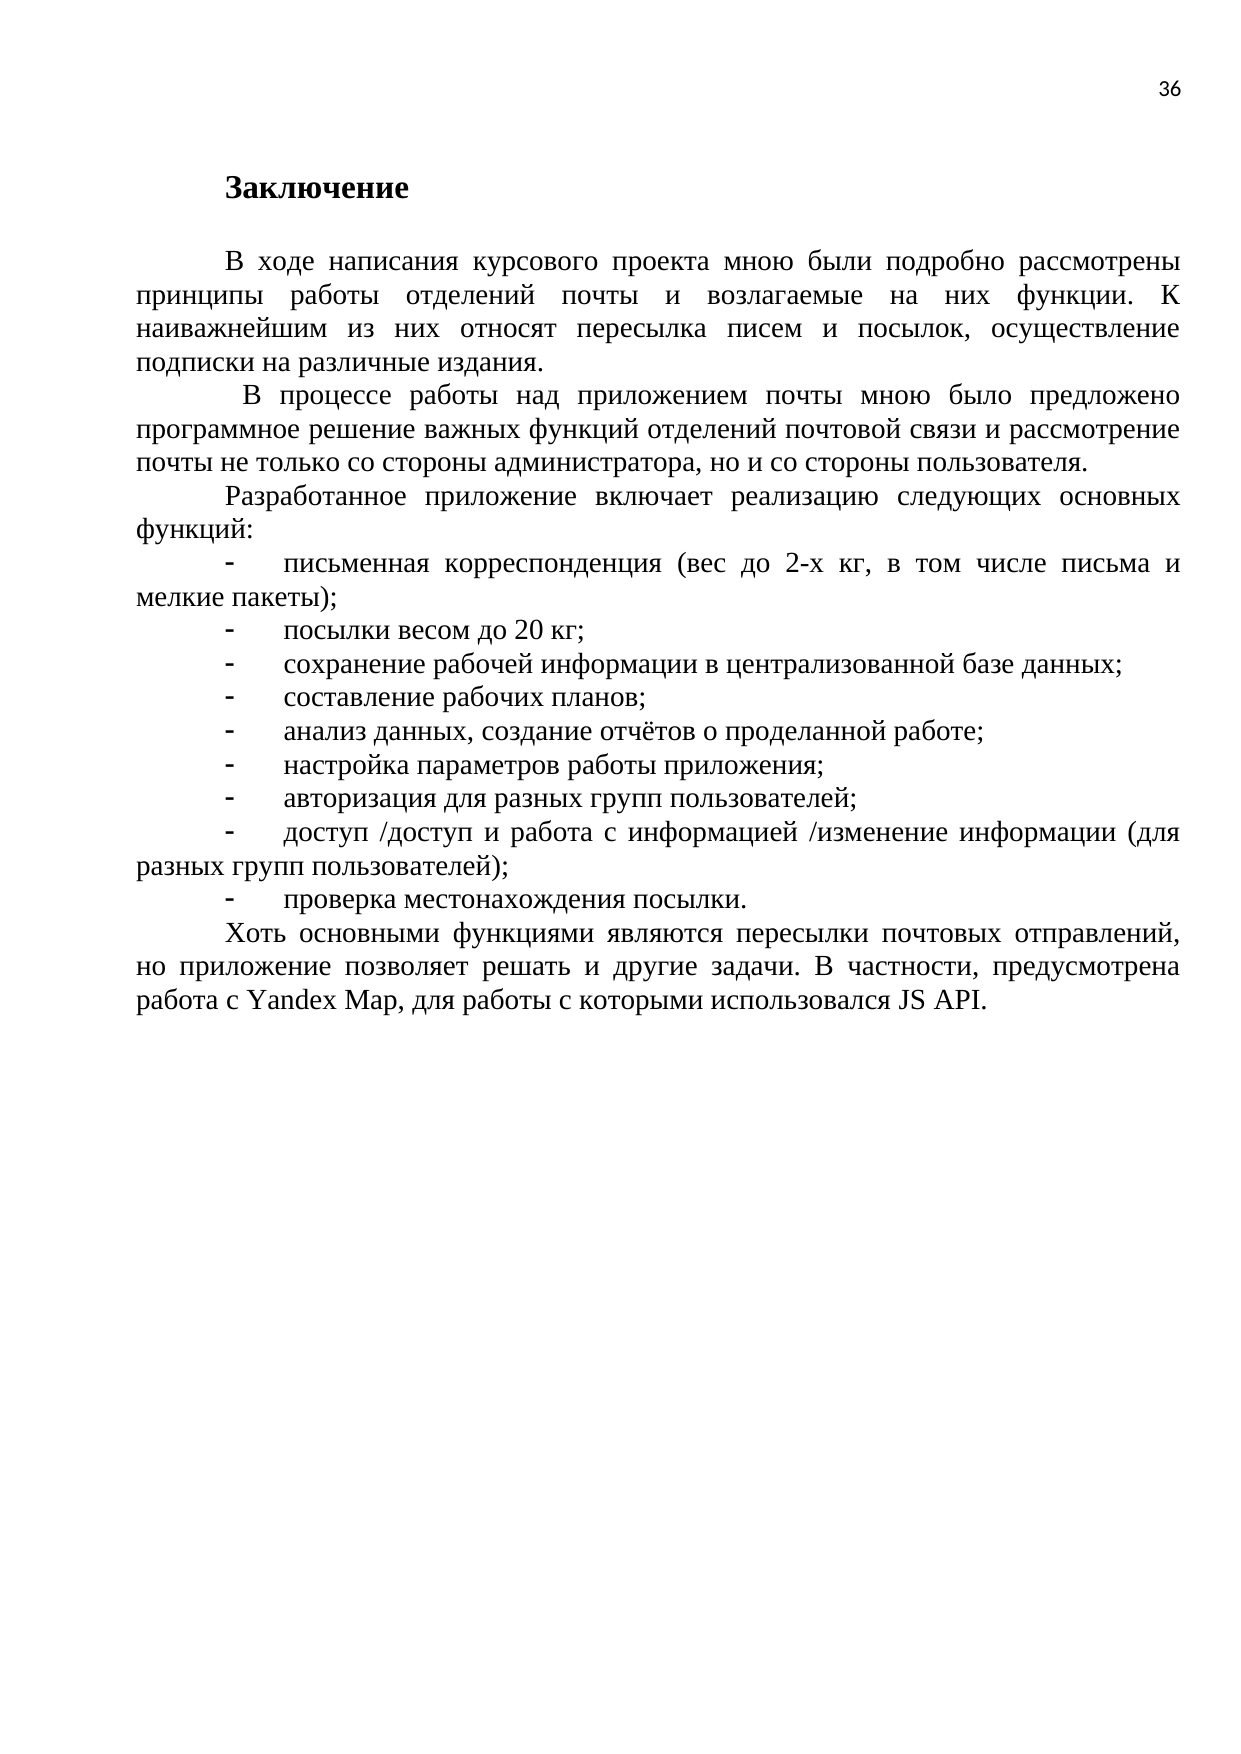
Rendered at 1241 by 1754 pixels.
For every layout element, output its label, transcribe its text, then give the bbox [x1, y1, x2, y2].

text Хоть основными функциями являются пересылки почтовых отправлений, но приложение позволяет решать и другие задачи. В частности, предусмотрена работа с Yandex Map, для работы с которыми использовался JS API. [136, 915, 1181, 1016]
text Разработанное приложение включает реализацию следующих основных функций: [136, 478, 1181, 545]
list составление рабочих планов; [136, 679, 1181, 713]
list проверка местонахождения посылки. [136, 881, 1181, 915]
text В процессе работы над приложением почты мною было предложено программное решение важных функций отделений почтовой связи и рассмотрение почты не только со стороны администратора, но и со стороны пользователя. [136, 377, 1181, 478]
list сохранение рабочей информации в централизованной базе данных; [136, 646, 1181, 679]
list доступ /доступ и работа с информацией /изменение информации (для разных групп пользователей); [136, 814, 1181, 881]
list настройка параметров работы приложения; [136, 747, 1181, 781]
text В ходе написания курсового проекта мною были подробно рассмотрены принципы работы отделений почты и возлагаемые на них функции. К наиважнейшим из них относят пересылка писем и посылок, осуществление подписки на различные издания. [136, 243, 1181, 377]
list посылки весом до 20 кг; [136, 612, 1181, 646]
list письменная корреспонденция (вес до 2-х кг, в том числе письма и мелкие пакеты); [136, 545, 1181, 612]
list анализ данных, создание отчётов о проделанной работе; [136, 713, 1181, 747]
subtitle Заключение [136, 167, 1181, 206]
list авторизация для разных групп пользователей; [136, 781, 1181, 814]
